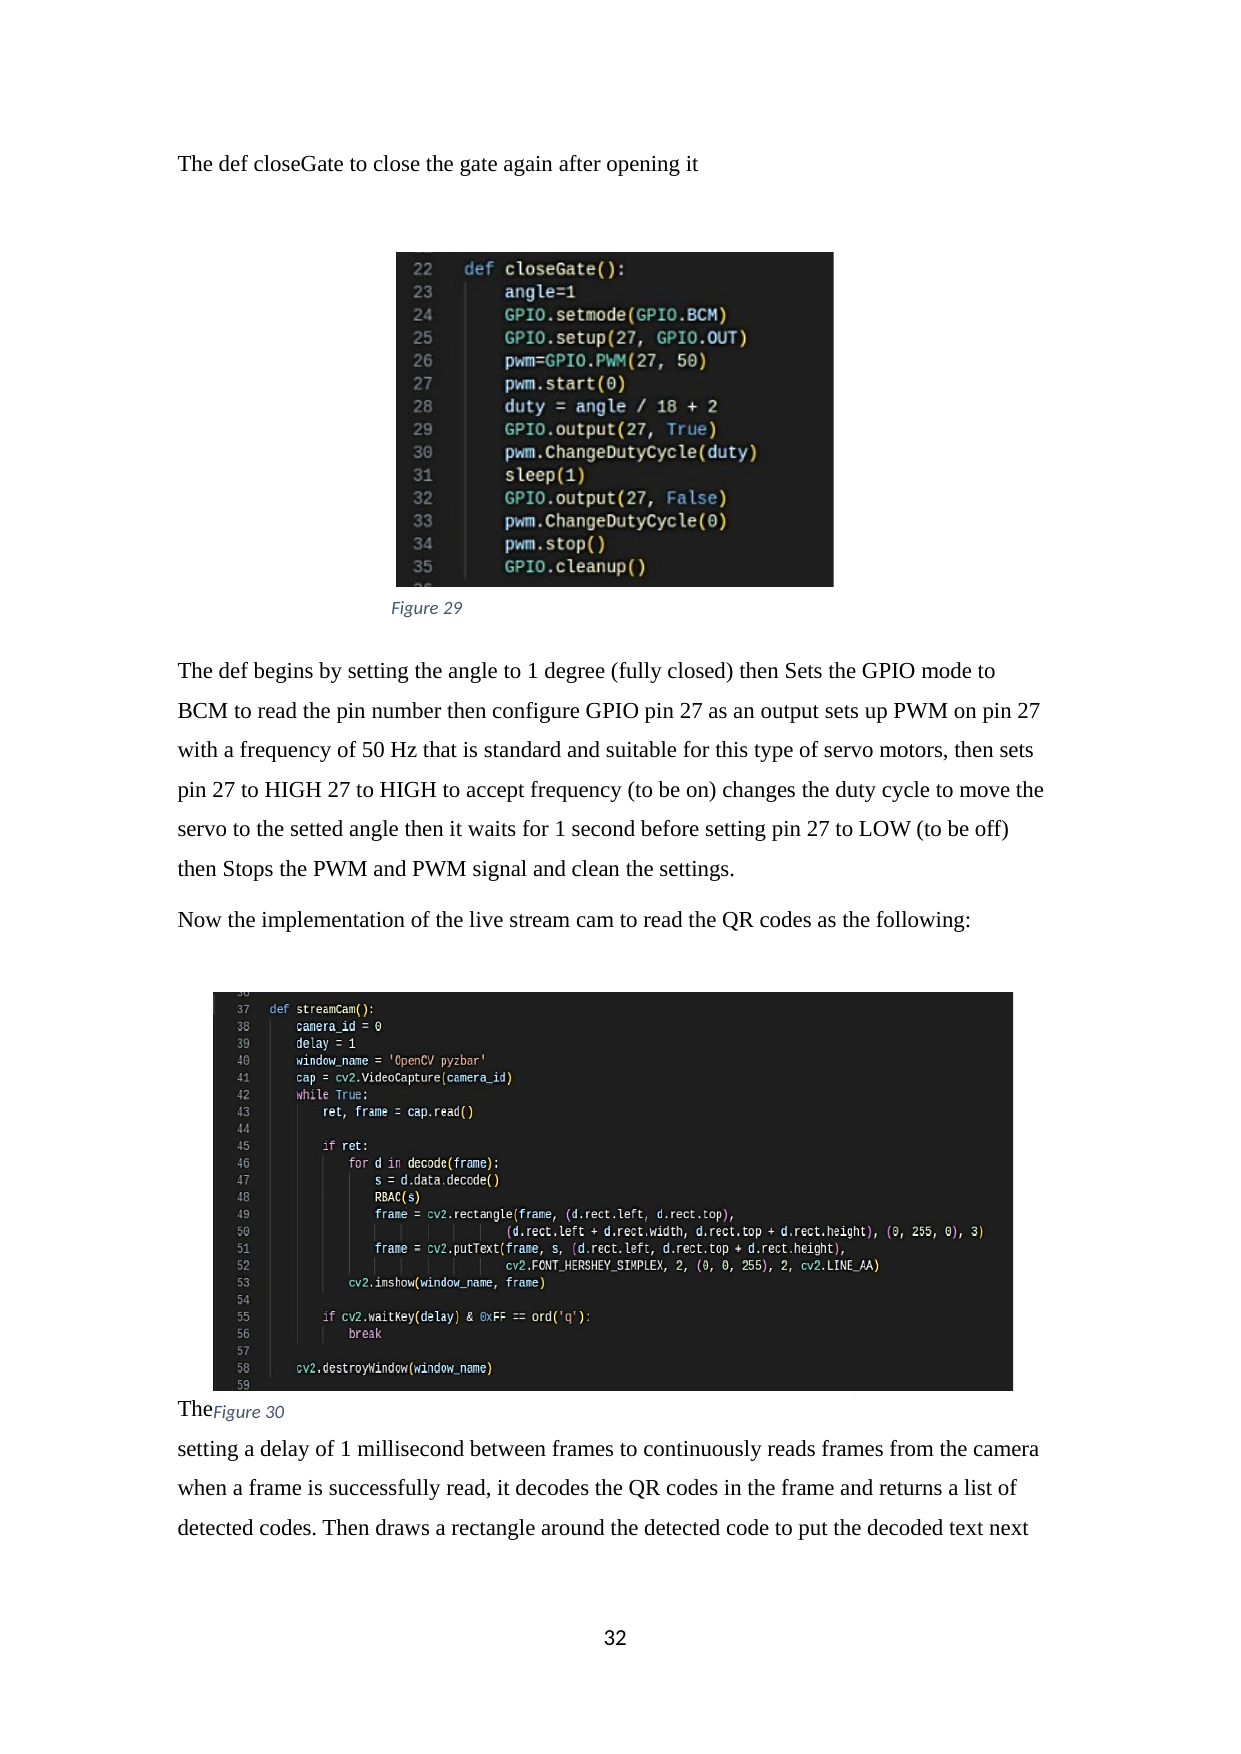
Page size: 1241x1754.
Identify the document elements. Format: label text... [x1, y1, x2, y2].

text Now the implementation of the live stream cam to read the QR codes as the following: [177, 907, 1053, 933]
picture [213, 992, 1014, 1391]
text The def closeGate to close the gate again after opening it [177, 150, 1053, 176]
text The def begins by setting the angle to 1 degree (fully closed) then Sets the GPIO mode to BCM to read the pin number then configure GPIO pin 27 as an output sets up PWM on pin 27 with a frequency of 50 Hz that is standard and suitable for this type of servo motors, then sets pin 27 to HIGH 27 to HIGH to accept frequency (to be on) changes the duty cycle to move the servo to the setted angle then it waits for 1 second before setting pin 27 to LOW (to be off) then Stops the PWM and PWM signal and clean the settings. [177, 657, 1053, 881]
picture [396, 252, 834, 587]
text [177, 1122, 1053, 1540]
